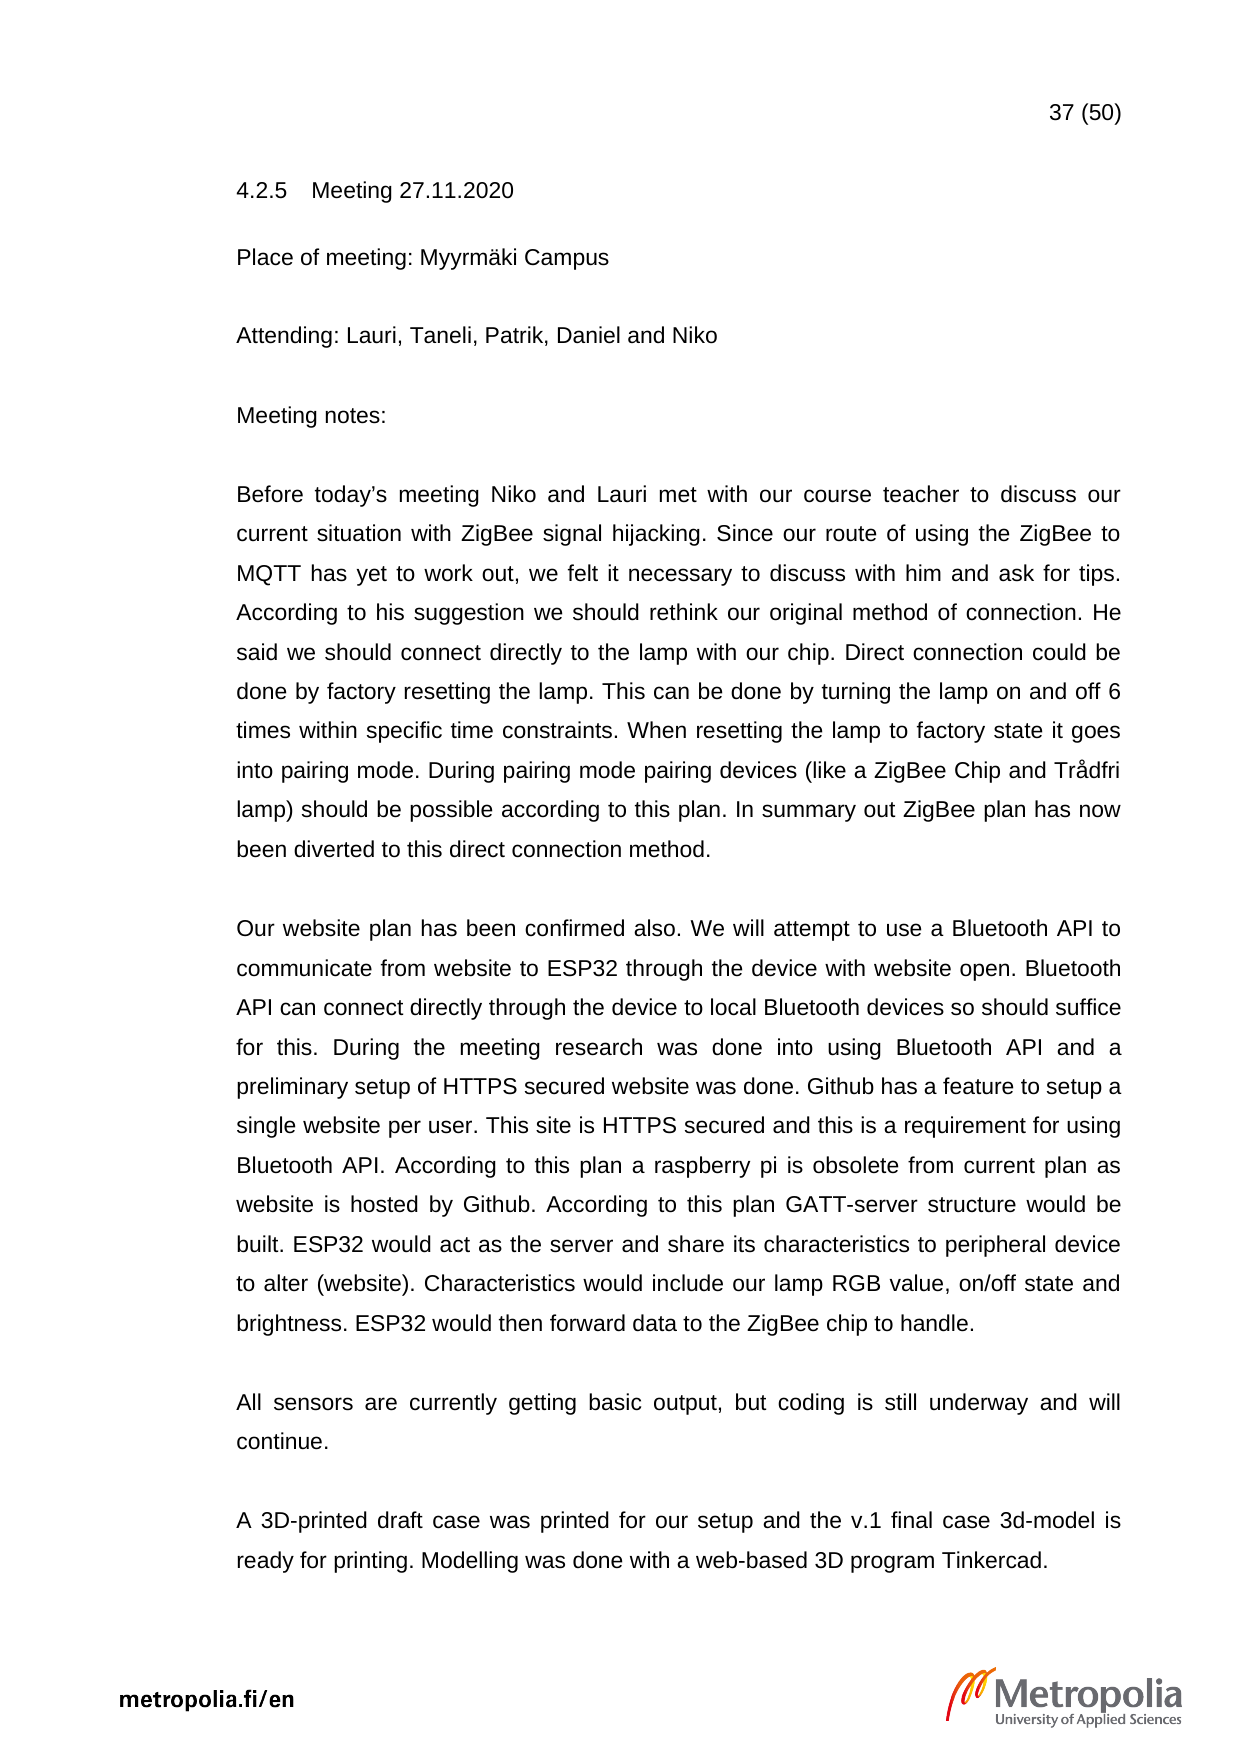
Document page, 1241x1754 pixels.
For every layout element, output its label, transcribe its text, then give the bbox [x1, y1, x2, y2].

text Before today’s meeting Niko and Lauri met with our course teacher to discuss our current situation with ZigBee signal hijacking. Since our route of using the ZigBee to MQTT has yet to work out, we felt it necessary to discuss with him and ask for tips. According to his suggestion we should rethink our original method of connection. He said we should connect directly to the lamp with our chip. Direct connection could be done by factory resetting the lamp. This can be done by turning the lamp on and off 6 times within specific time constraints. When resetting the lamp to factory state it goes into pairing mode. During pairing mode pairing devices (like a ZigBee Chip and Trådfri lamp) should be possible according to this plan. In summary out ZigBee plan has now been diverted to this direct connection method. [236, 481, 1122, 862]
subtitle Meeting 27.11.2020 [236, 177, 1122, 204]
picture [106, 1642, 1187, 1734]
text Our website plan has been confirmed also. We will attempt to use a Bluetooth API to communicate from website to ESP32 through the device with website open. Bluetooth API can connect directly through the device to local Bluetooth devices so should suffice for this. During the meeting research was done into using Bluetooth API and a preliminary setup of HTTPS secured website was done. Github has a feature to setup a single website per user. This site is HTTPS secured and this is a requirement for using Bluetooth API. According to this plan a raspberry pi is obsolete from current plan as website is hosted by Github. According to this plan GATT-server structure would be built. ESP32 would act as the server and share its characteristics to peripheral device to alter (website). Characteristics would include our lamp RGB value, on/off state and brightness. ESP32 would then forward data to the ZigBee chip to handle. [236, 915, 1122, 1336]
text Place of meeting: Myyrmäki Campus [236, 243, 1122, 270]
text All sensors are currently getting basic output, but coding is still underway and will continue. [236, 1389, 1122, 1455]
text Meeting notes: [236, 402, 1122, 428]
text Attending: Lauri, Taneli, Patrik, Daniel and Niko [236, 322, 1122, 349]
text A 3D-printed draft case was printed for our setup and the v.1 final case 3d-model is ready for printing. Modelling was done with a web-based 3D program Tinkercad. [236, 1507, 1122, 1573]
